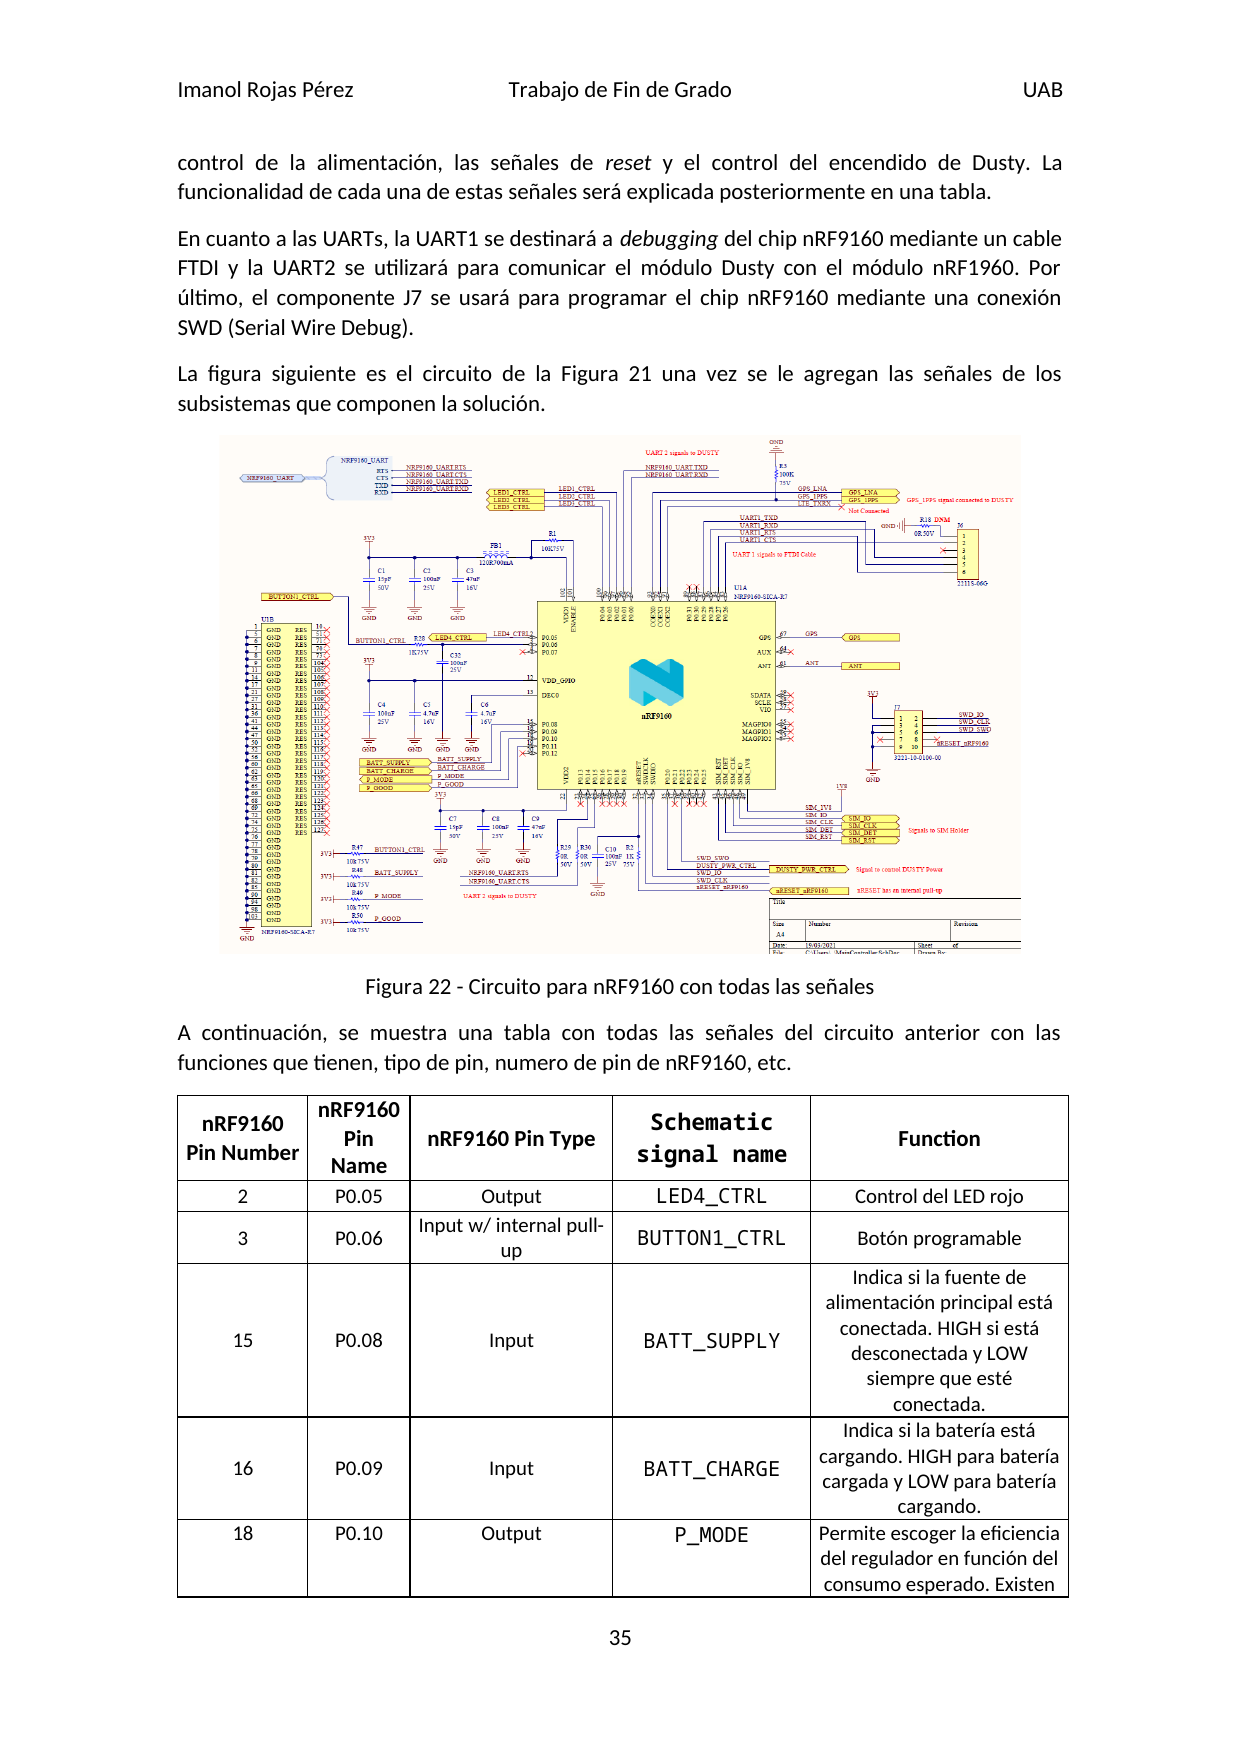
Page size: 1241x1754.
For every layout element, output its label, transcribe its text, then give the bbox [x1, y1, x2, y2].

table_cell BATT_SUPPLY [613, 1264, 810, 1416]
table_cell 2 [178, 1181, 307, 1211]
table_cell Botón programable [811, 1212, 1068, 1263]
picture [219, 435, 1021, 954]
table_cell Control del LED rojo [811, 1181, 1068, 1211]
table_cell 16 [178, 1418, 307, 1519]
table_cell Indica si la fuente de alimentación principal está conectada. HIGH si está desconectada y LOW siempre que esté conectada. [811, 1264, 1068, 1416]
table_cell 15 [178, 1264, 307, 1416]
table_cell P_MODE [613, 1520, 810, 1596]
table_cell P0.09 [308, 1418, 409, 1519]
table_cell Input [411, 1264, 612, 1416]
text A continuación, se muestra una tabla con todas las señales del circuito anterior con las funciones que tienen, tipo de pin, numero de pin de nRF9160, etc. [177, 1018, 1063, 1076]
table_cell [811, 1520, 1068, 1596]
table_header Function [811, 1096, 1068, 1180]
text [177, 148, 1063, 205]
text En cuanto a las UARTs, la UART1 se destinará a debugging del chip nRF9160 mediante un cable FTDI y la UART2 se utilizará para comunicar el módulo Dusty con el módulo nRF1960. Por último, el componente J7 se usará para programar el chip nRF9160 mediante una conexión SWD (Serial Wire Debug). [177, 224, 1063, 341]
table_cell P0.05 [308, 1181, 409, 1211]
text Figura 22 - Circuito para nRF9160 con todas las señales [177, 972, 1063, 1000]
table_cell Indica si la batería está cargando. HIGH para batería cargada y LOW para batería cargando. [811, 1418, 1068, 1519]
table_header nRF9160 Pin Number [178, 1096, 307, 1180]
table_cell Output [411, 1181, 612, 1211]
table_cell Output [411, 1520, 612, 1596]
table_cell P0.06 [308, 1212, 409, 1263]
table_cell BATT_CHARGE [613, 1418, 810, 1519]
table_cell Input [411, 1418, 612, 1519]
table_cell P0.10 [308, 1520, 409, 1596]
text La figura siguiente es el circuito de la Figura 21 una vez se le agregan las señales de los subsistemas que componen la solución. [177, 359, 1063, 417]
table_header Schematic signal name [613, 1096, 810, 1180]
table_cell LED4_CTRL [613, 1181, 810, 1211]
table_cell BUTTON1_CTRL [613, 1212, 810, 1263]
table_cell 18 [178, 1520, 307, 1596]
table_header nRF9160 Pin Name [308, 1096, 409, 1180]
table_header nRF9160 Pin Type [411, 1096, 612, 1180]
table_cell Input w/ internal pull-up [411, 1212, 612, 1263]
table_cell 3 [178, 1212, 307, 1263]
table_cell P0.08 [308, 1264, 409, 1416]
